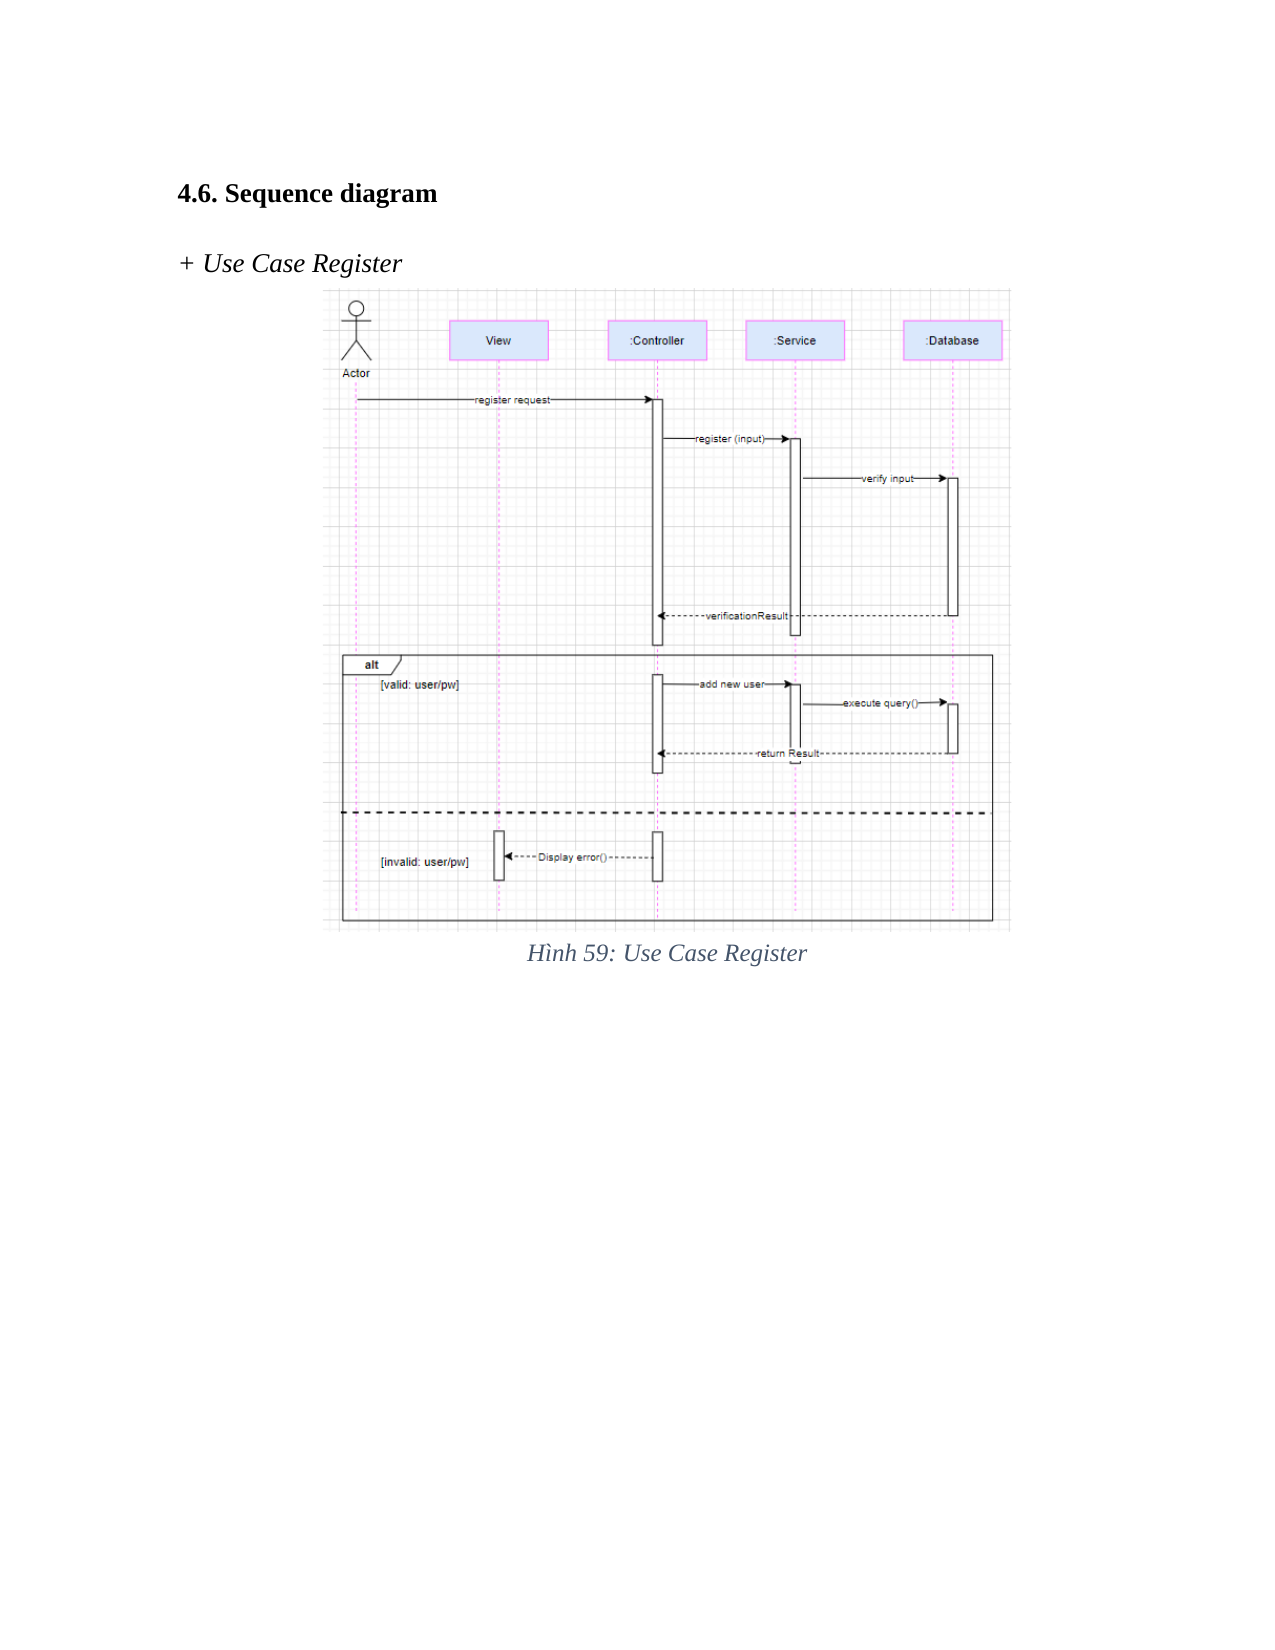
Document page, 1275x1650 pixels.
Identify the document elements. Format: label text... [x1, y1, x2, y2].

subtitle 4.6. Sequence diagram [177, 177, 1157, 208]
subtitle + Use Case Register [177, 247, 1157, 278]
picture [322, 288, 1012, 932]
